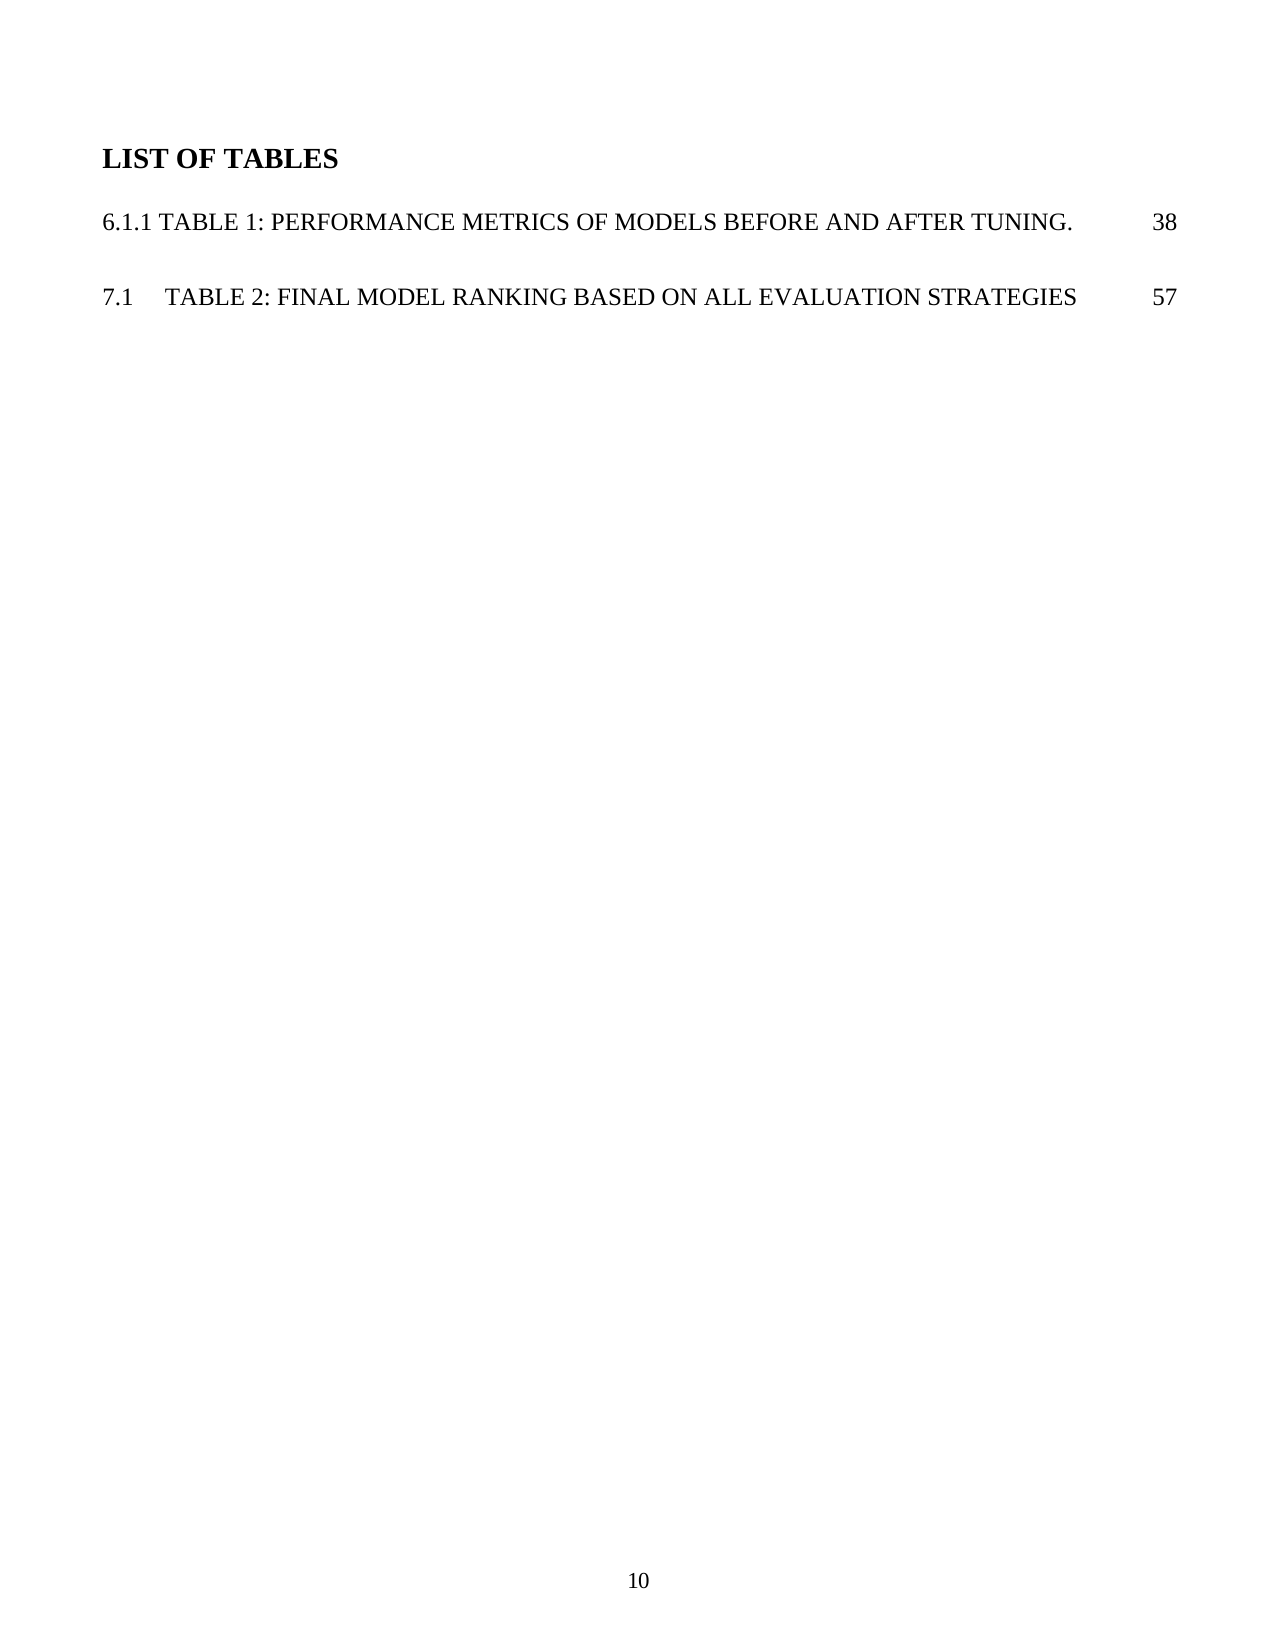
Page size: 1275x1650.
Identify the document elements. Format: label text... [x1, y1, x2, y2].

subtitle LIST OF TABLES [102, 142, 1237, 175]
text 7.1 TABLE 2: FINAL MODEL RANKING BASED ON ALL EVALUATION STRATEGIES 57 [102, 282, 1237, 310]
text 6.1.1 TABLE 1: PERFORMANCE METRICS OF MODELS BEFORE AND AFTER TUNING. 38 [102, 207, 1237, 236]
